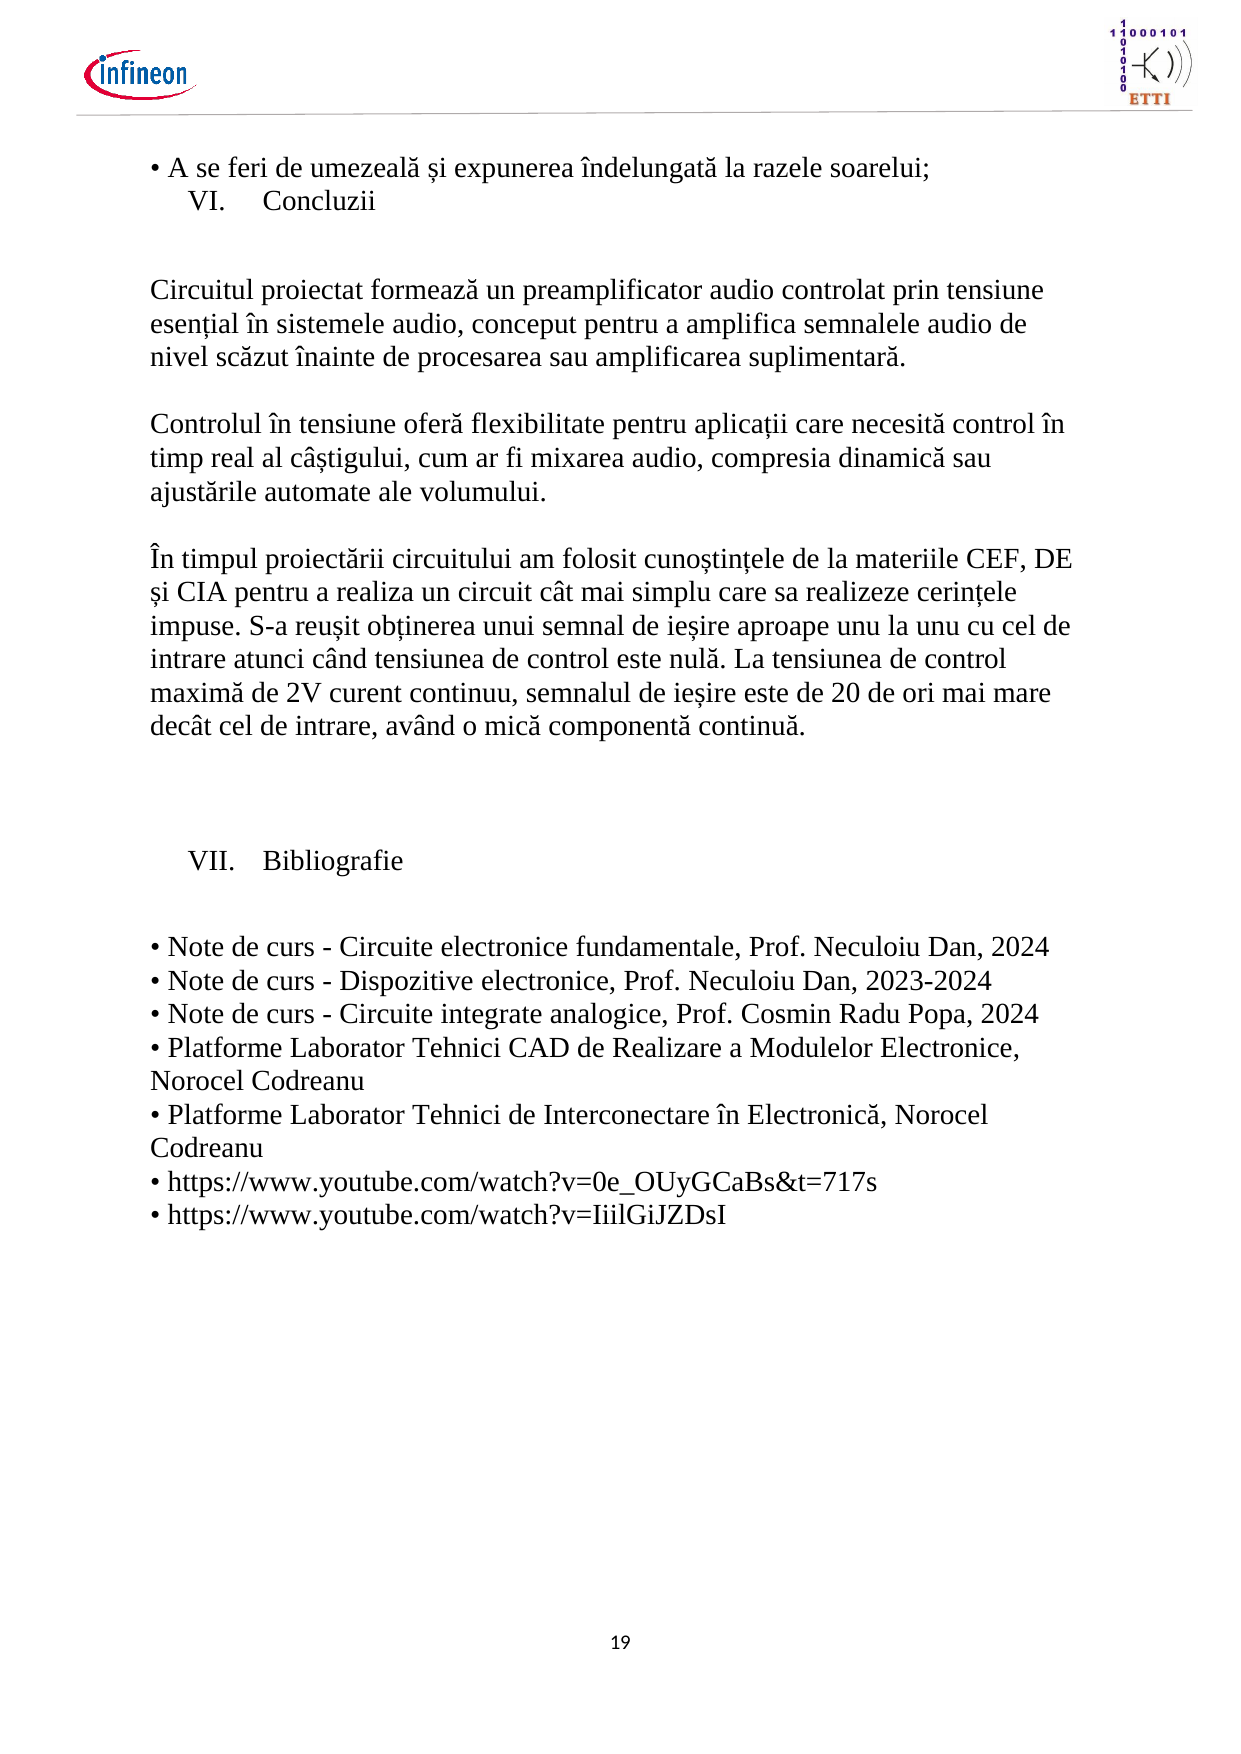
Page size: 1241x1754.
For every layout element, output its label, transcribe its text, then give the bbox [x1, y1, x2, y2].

text • Note de curs - Circuite integrate analogice, Prof. Cosmin Radu Popa, 2024 [150, 996, 1090, 1030]
picture [1104, 17, 1198, 106]
text • https://www.youtube.com/watch?v=IiilGiJZDsI [150, 1197, 1090, 1231]
list Concluzii [187, 183, 1090, 217]
text • Platforme Laborator Tehnici CAD de Realizare a Modulelor Electronice, Norocel Codreanu [150, 1030, 1090, 1097]
picture [84, 50, 197, 100]
text • Note de curs - Circuite electronice fundamentale, Prof. Neculoiu Dan, 2024 [150, 929, 1090, 963]
text • Platforme Laborator Tehnici de Interconectare în Electronică, Norocel Codreanu [150, 1097, 1090, 1164]
text • https://www.youtube.com/watch?v=0e_OUyGCaBs&t=717s [150, 1164, 1090, 1197]
text • A se feri de umezeală și expunerea îndelungată la razele soarelui; [150, 150, 1090, 183]
text Controlul în tensiune oferă flexibilitate pentru aplicații care necesită control în timp real al câștigului, cum ar fi mixarea audio, compresia dinamică sau ajustările automate ale volumului. [150, 407, 1090, 507]
text • Note de curs - Dispozitive electronice, Prof. Neculoiu Dan, 2023-2024 [150, 963, 1090, 996]
text Circuitul proiectat formează un preamplificator audio controlat prin tensiune esențial în sistemele audio, conceput pentru a amplifica semnalele audio de nivel scăzut înainte de procesarea sau amplificarea suplimentară. [150, 272, 1090, 373]
list Bibliografie [187, 843, 1090, 876]
text În timpul proiectării circuitului am folosit cunoștințele de la materiile CEF, DE și CIA pentru a realiza un circuit cât mai simplu care sa realizeze cerințele impuse. S-a reușit obținerea unui semnal de ieșire aproape unu la unu cu cel de intrare atunci când tensiunea de control este nulă. La tensiunea de control maximă de 2V curent continuu, semnalul de ieșire este de 20 de ori mai mare decât cel de intrare, având o mică componentă continuă. [150, 541, 1090, 742]
